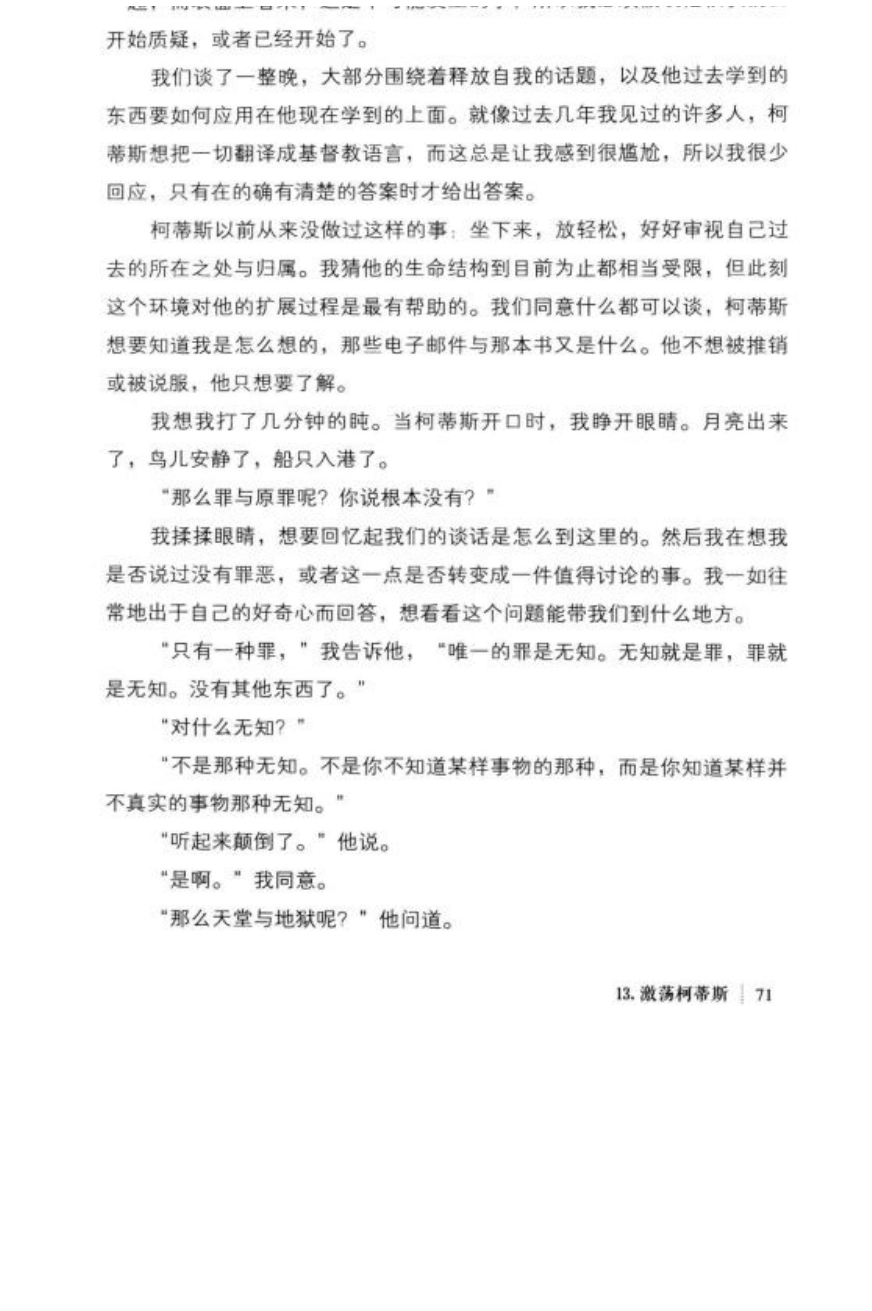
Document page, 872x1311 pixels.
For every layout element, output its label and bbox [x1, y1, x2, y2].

picture [0, 6, 872, 1054]
